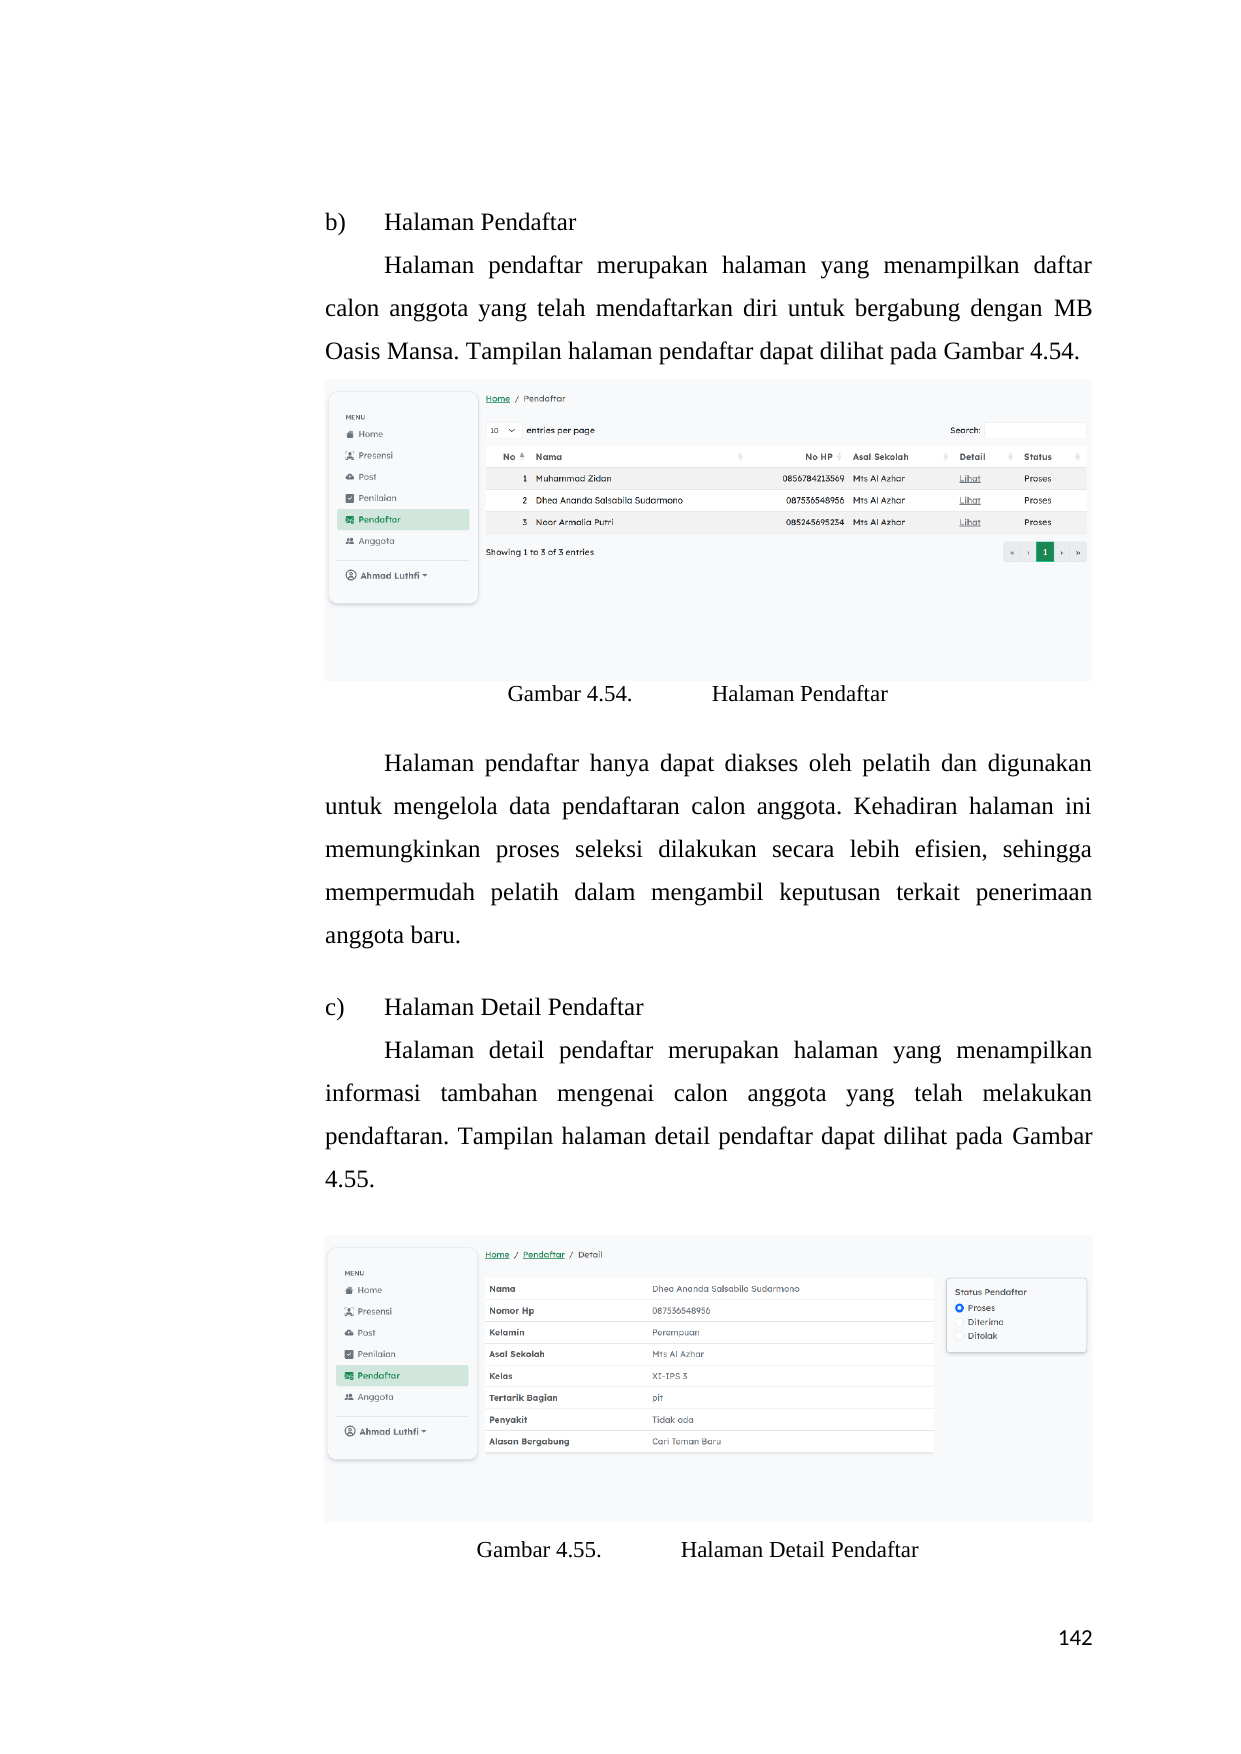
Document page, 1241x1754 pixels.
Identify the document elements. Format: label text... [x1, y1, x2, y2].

text Halaman Detail Pendaftar [302, 1536, 1092, 1562]
list Halaman Pendaftar [325, 207, 1092, 236]
picture [323, 1235, 1093, 1522]
text Halaman Pendaftar [302, 681, 1092, 707]
text Halaman pendaftar hanya dapat diakses oleh pelatih dan digunakan untuk mengelola data pendaftaran calon anggota. Kehadiran halaman ini memungkinkan proses seleksi dilakukan secara lebih efisien, sehingga mempermudah pelatih dalam mengambil keputusan terkait penerimaan anggota baru. [325, 748, 1092, 949]
picture [324, 379, 1093, 681]
text Halaman detail pendaftar merupakan halaman yang menampilkan informasi tambahan mengenai calon anggota yang telah melakukan pendaftaran. Tampilan halaman detail pendaftar dapat dilihat pada Gambar 4.55. [325, 1035, 1092, 1193]
text Halaman pendaftar merupakan halaman yang menampilkan daftar calon anggota yang telah mendaftarkan diri untuk bergabung dengan MB Oasis Mansa. Tampilan halaman pendaftar dapat dilihat pada Gambar 4.54. [325, 250, 1092, 365]
list Halaman Detail Pendaftar [325, 992, 1092, 1020]
